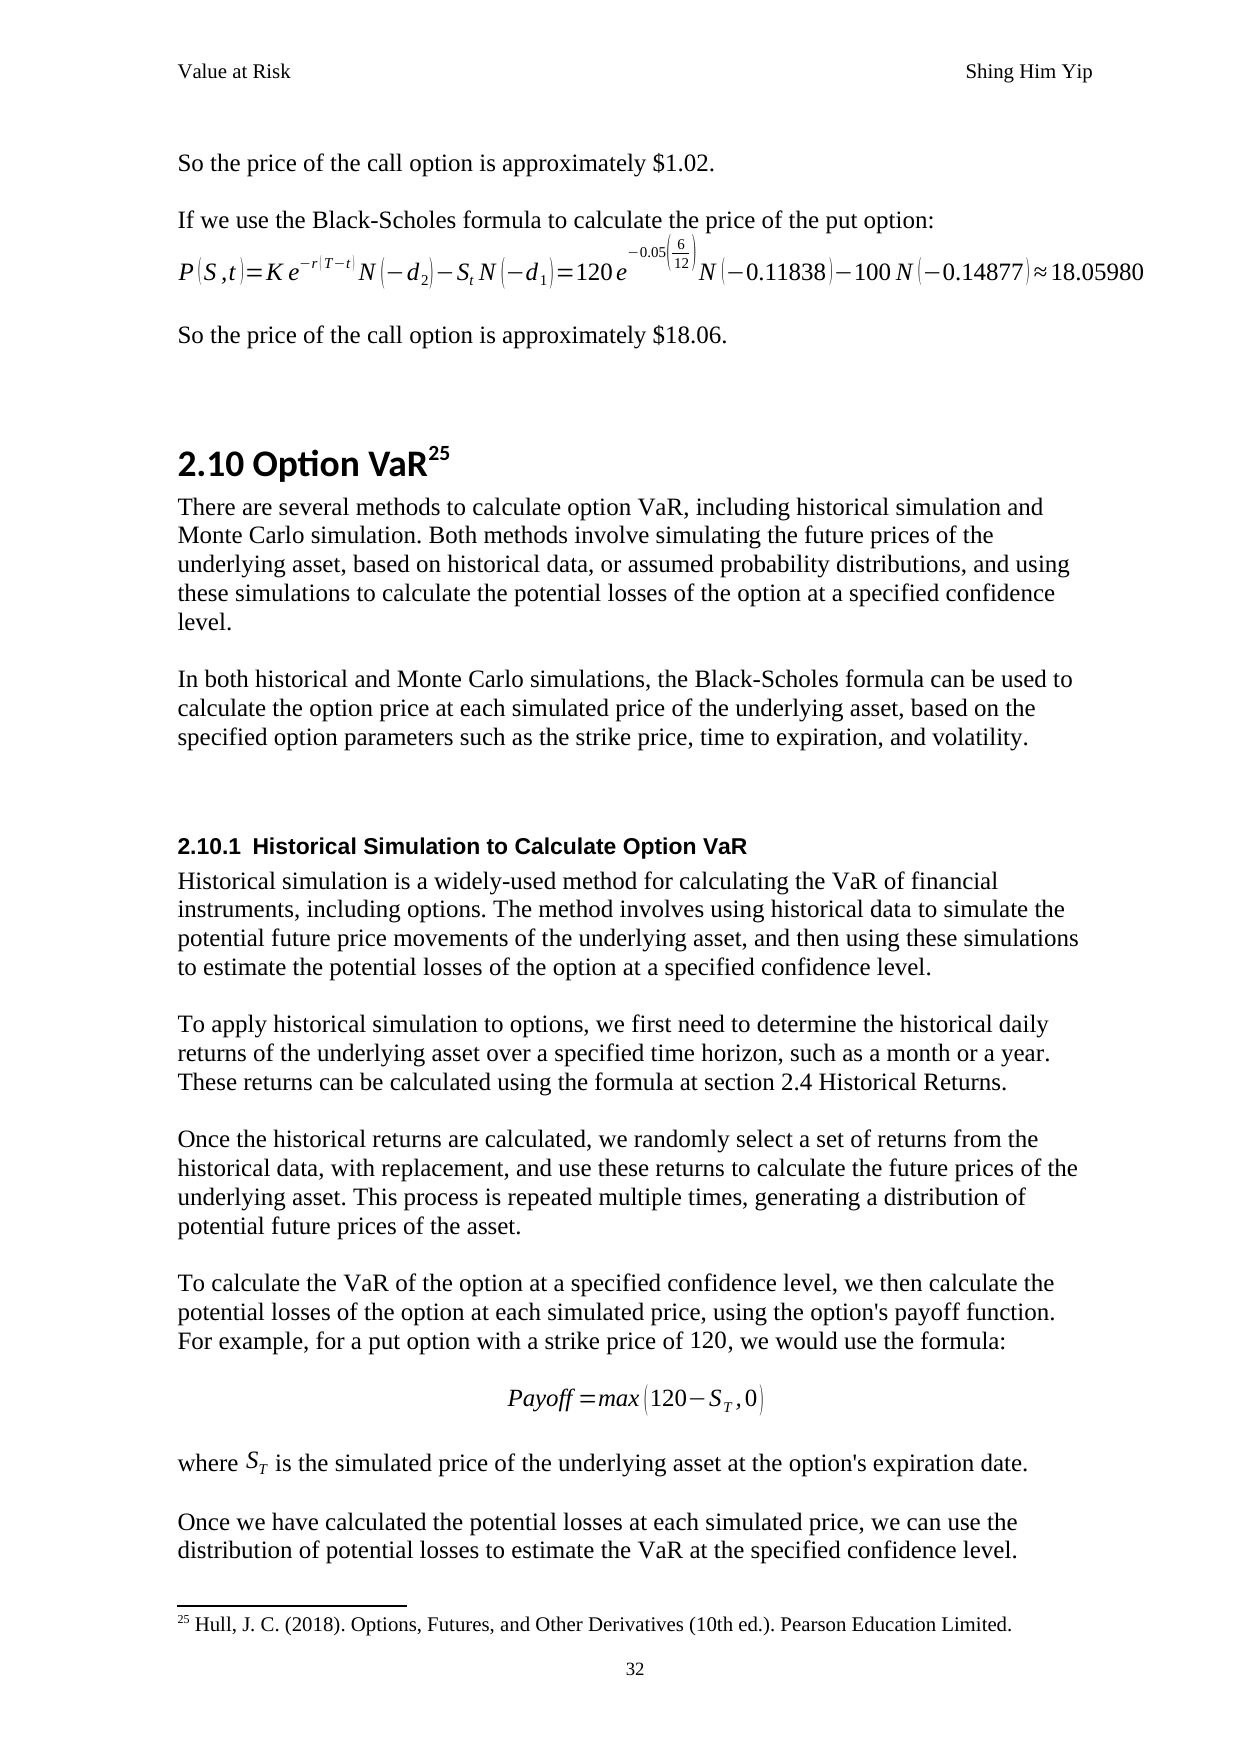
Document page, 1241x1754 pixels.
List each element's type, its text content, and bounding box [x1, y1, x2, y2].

text Once the historical returns are calculated, we randomly select a set of returns from the historical data, with replacement, and use these returns to calculate the future prices of the underlying asset. This process is repeated multiple times, generating a distribution of potential future prices of the asset. [177, 1124, 1092, 1239]
text In both historical and Monte Carlo simulations, the Black-Scholes formula can be used to calculate the option price at each simulated price of the underlying asset, based on the specified option parameters such as the strike price, time to expiration, and volatility. [177, 664, 1092, 751]
subtitle Historical Simulation to Calculate Option VaR [177, 833, 1092, 859]
text Once we have calculated the potential losses at each simulated price, we can use the distribution of potential losses to estimate the VaR at the specified confidence level. [177, 1507, 1092, 1564]
text Historical simulation is a widely-used method for calculating the VaR of financial instruments, including options. The method involves using historical data to simulate the potential future price movements of the underlying asset, and then using these simulations to estimate the potential losses of the option at a specified confidence level. [177, 866, 1092, 981]
text So the price of the call option is approximately $18.06. [177, 320, 1092, 348]
text where is the simulated price of the underlying asset at the option's expiration date. [177, 1447, 1092, 1478]
subtitle Option VaR [177, 440, 1092, 486]
text To calculate the VaR of the option at a specified confidence level, we then calculate the potential losses of the option at each simulated price, using the option's payoff function. For example, for a put option with a strike price of , we would use the formula: [177, 1268, 1092, 1354]
text To apply historical simulation to options, we first need to determine the historical daily returns of the underlying asset over a specified time horizon, such as a month or a year. These returns can be calculated using the formula at section 2.4 Historical Returns. [177, 1009, 1092, 1096]
text So the price of the call option is approximately $1.02. [177, 148, 1092, 176]
text If we use the Black-Scholes formula to calculate the price of the put option: [177, 205, 1092, 234]
text There are several methods to calculate option VaR, including historical simulation and Monte Carlo simulation. Both methods involve simulating the future prices of the underlying asset, based on historical data, or assumed probability distributions, and using these simulations to calculate the potential losses of the option at a specified confidence level. [177, 492, 1092, 636]
